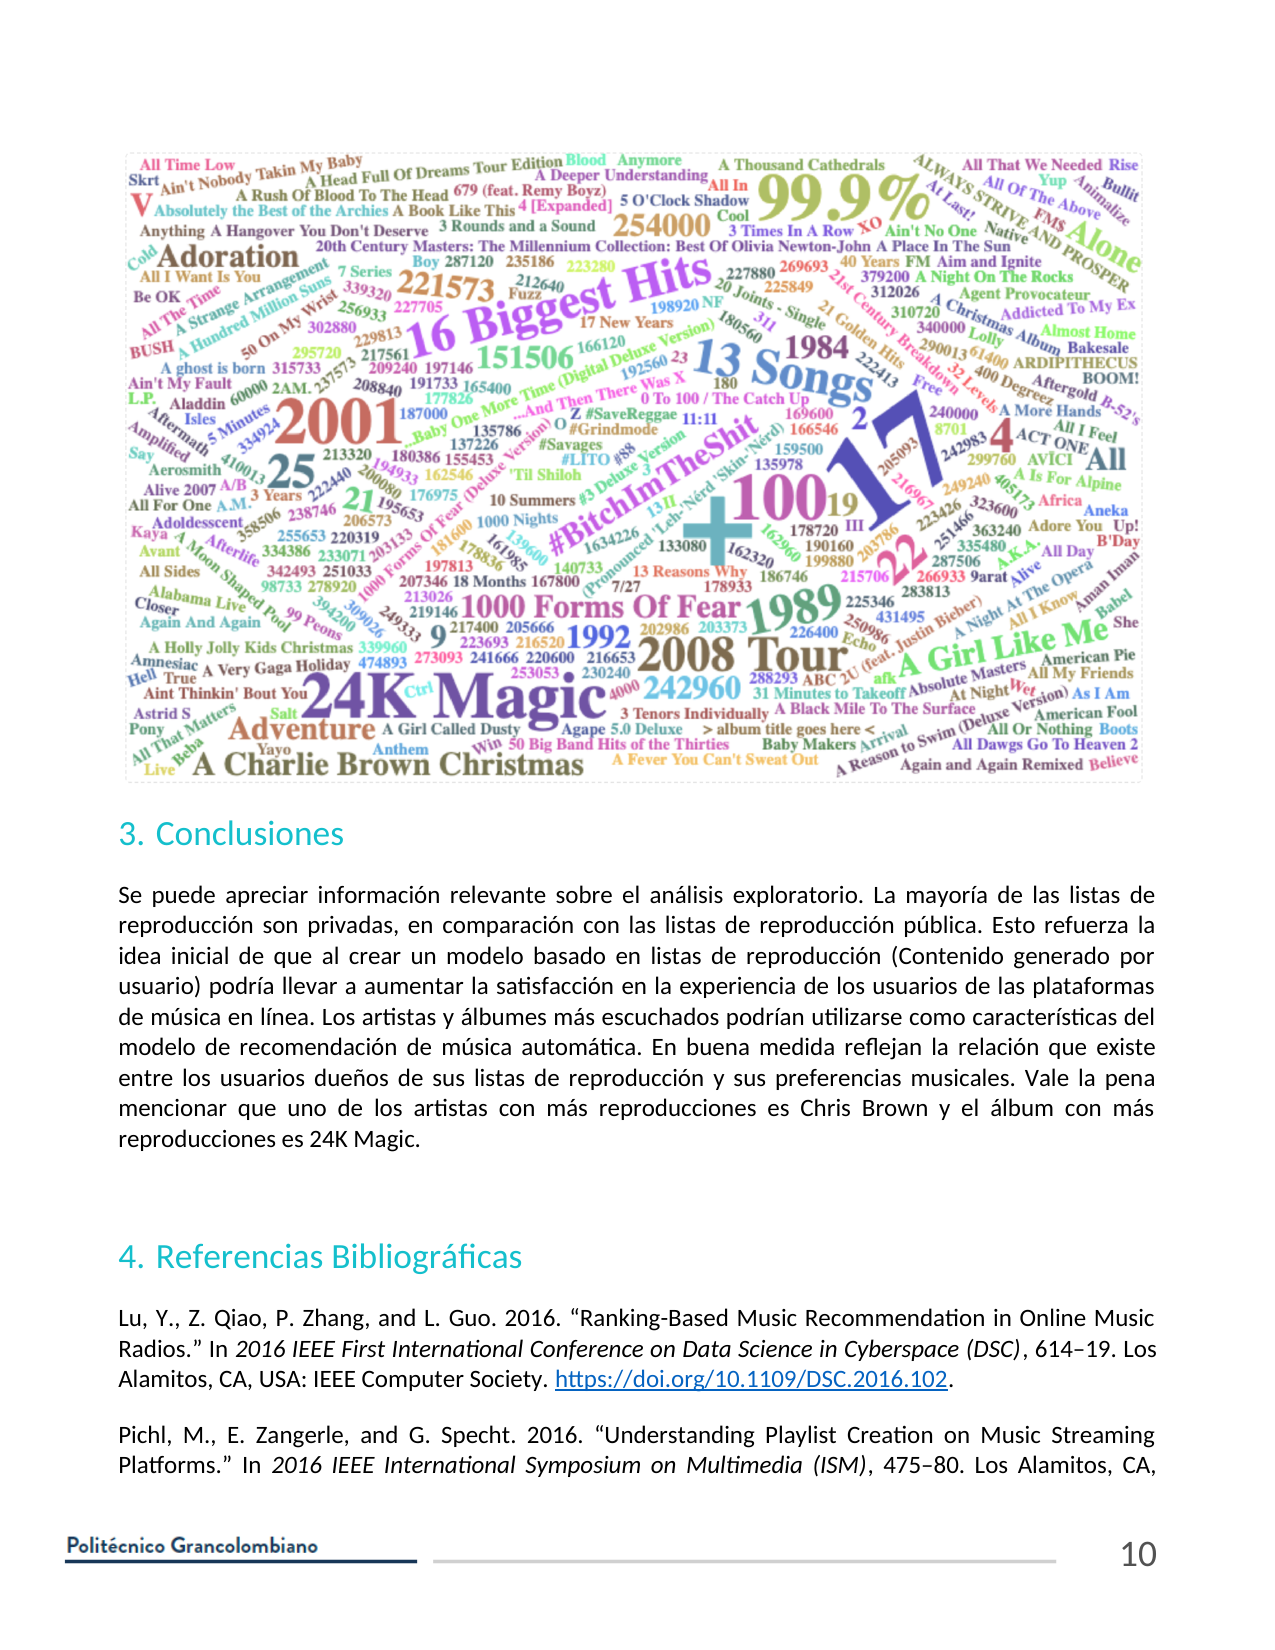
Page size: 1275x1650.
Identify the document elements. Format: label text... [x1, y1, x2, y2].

text Conclusiones [118, 811, 1157, 854]
text Lu, Y., Z. Qiao, P. Zhang, and L. Guo. 2016. “Ranking-Based Music Recommendation in Online Music Radios.” In 2016 IEEE First International Conference on Data Science in Cyberspace (DSC), 614–19. Los Alamitos, CA, USA: IEEE Computer Society. https://doi.org/10.1109/DSC.2016.102. [118, 1302, 1157, 1394]
picture [1, 1524, 1070, 1598]
text Referencias Bibliográficas [118, 1234, 1157, 1277]
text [118, 1419, 1157, 1480]
picture [118, 147, 1157, 786]
text Se puede apreciar información relevante sobre el análisis exploratorio. La mayoría de las listas de reproducción son privadas, en comparación con las listas de reproducción pública. Esto refuerza la idea inicial de que al crear un modelo basado en listas de reproducción (Contenido generado por usuario) podría llevar a aumentar la satisfacción en la experiencia de los usuarios de las plataformas de música en línea. Los artistas y álbumes más escuchados podrían utilizarse como características del modelo de recomendación de música automática. En buena medida reflejan la relación que existe entre los usuarios dueños de sus listas de reproducción y sus preferencias musicales. Vale la pena mencionar que uno de los artistas con más reproducciones es Chris Brown y el álbum con más reproducciones es 24K Magic. [118, 879, 1157, 1153]
